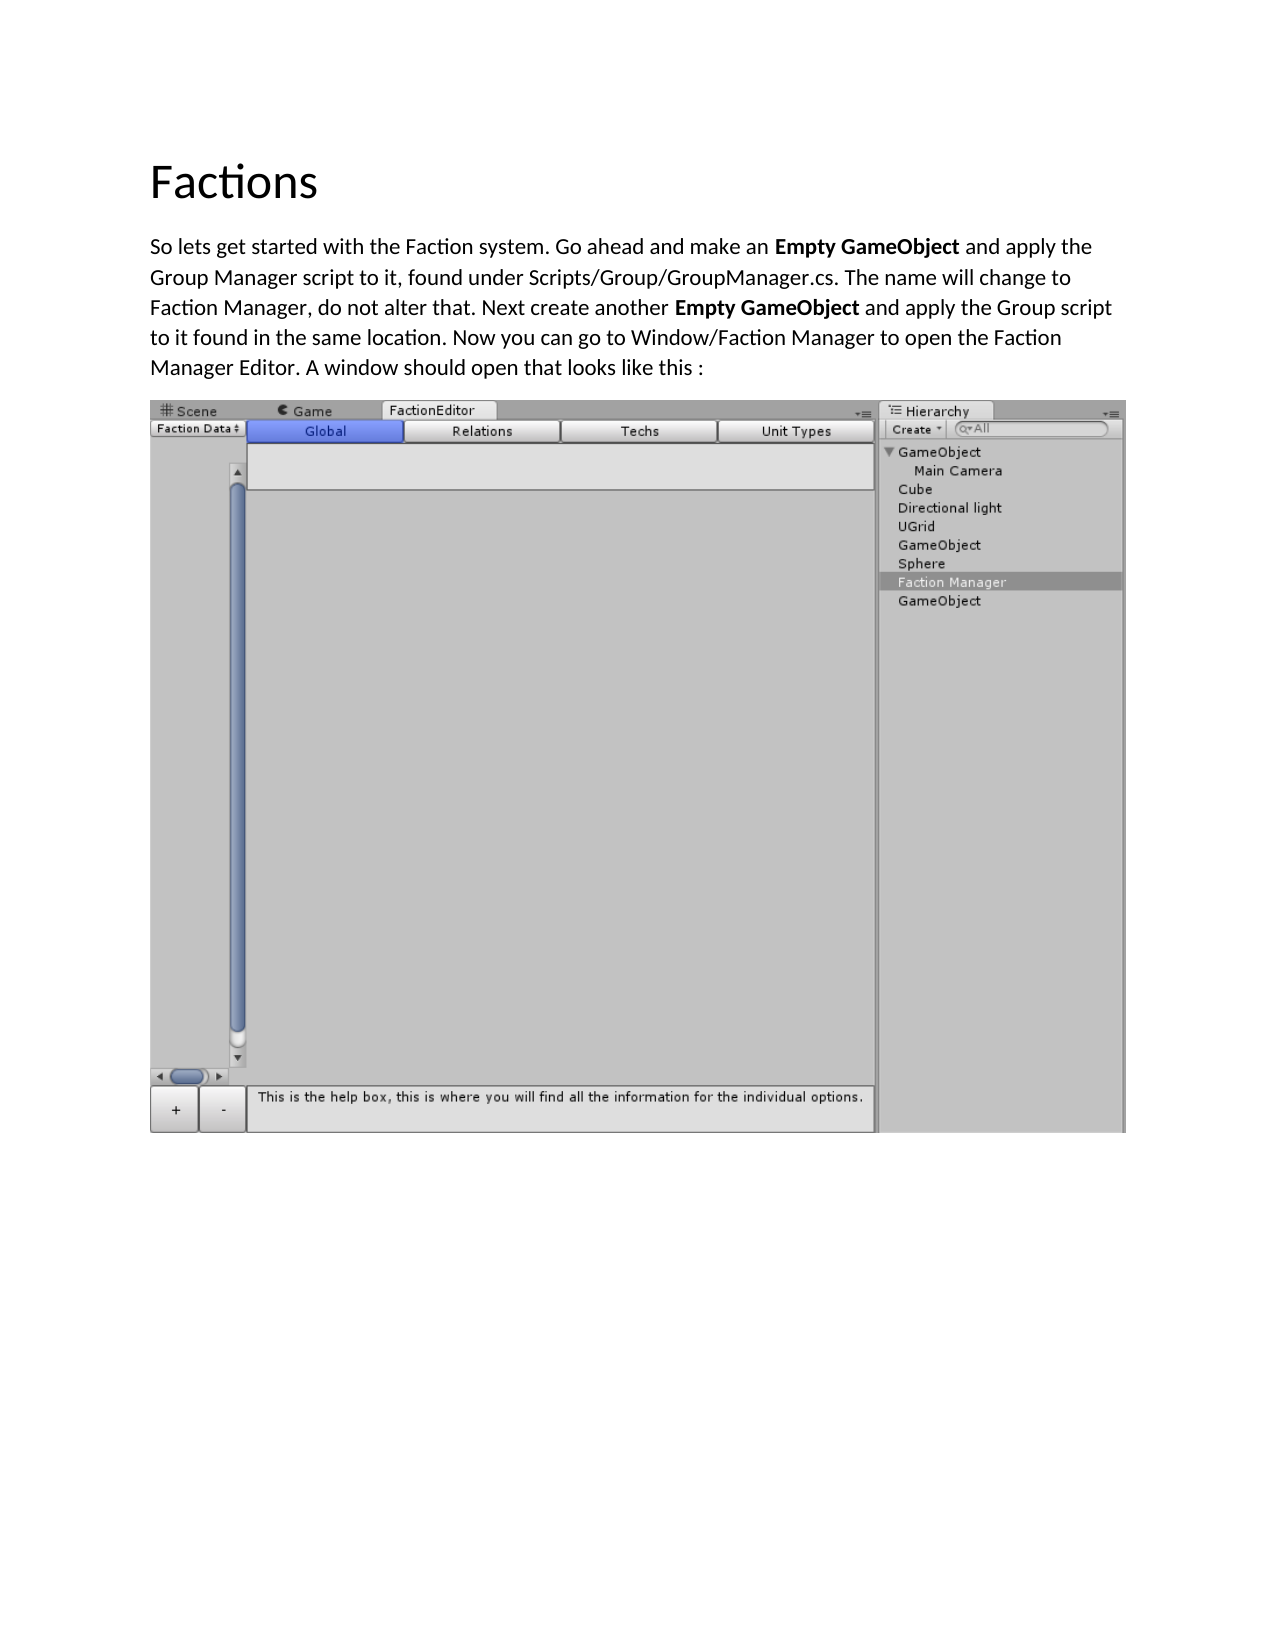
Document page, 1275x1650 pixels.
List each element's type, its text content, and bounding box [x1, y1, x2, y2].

text Factions [150, 150, 1125, 211]
text So lets get started with the Faction system. Go ahead and make an Empty GameObject and apply the Group Manager script to it, found under Scripts/Group/GroupManager.cs. The name will change to Faction Manager, do not alter that. Next create another Empty GameObject and apply the Group script to it found in the same location. Now you can go to Window/Faction Manager to open the Faction Manager Editor. A window should open that looks like this : [150, 232, 1125, 381]
picture [150, 400, 1126, 1133]
